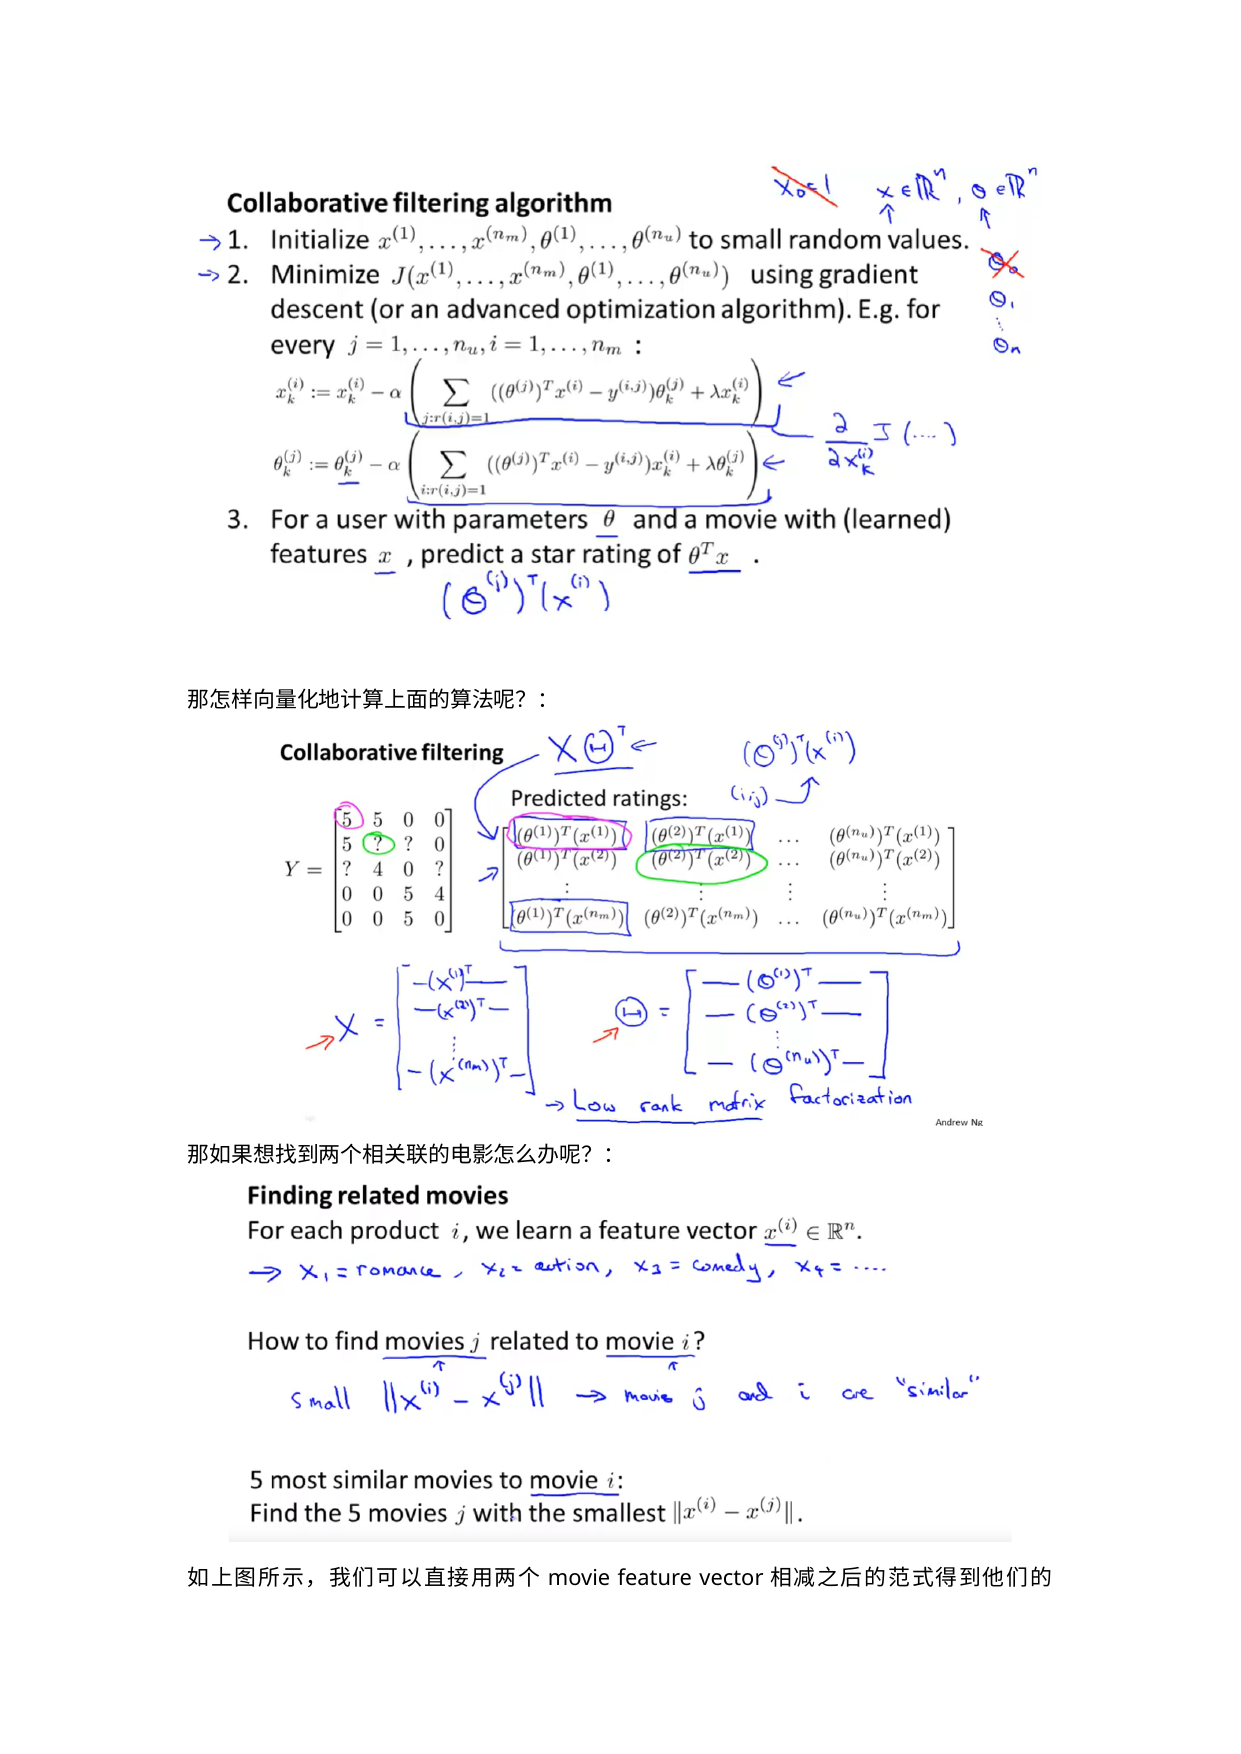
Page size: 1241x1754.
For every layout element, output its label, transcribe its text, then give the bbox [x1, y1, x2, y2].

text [187, 1559, 1053, 1592]
text 那如果想找到两个相关联的电影怎么办呢？： [187, 1137, 1053, 1169]
text 那怎样向量化地计算上面的算法呢？： [187, 682, 1053, 714]
picture [228, 1169, 1012, 1542]
picture [197, 162, 1043, 622]
picture [257, 714, 984, 1126]
